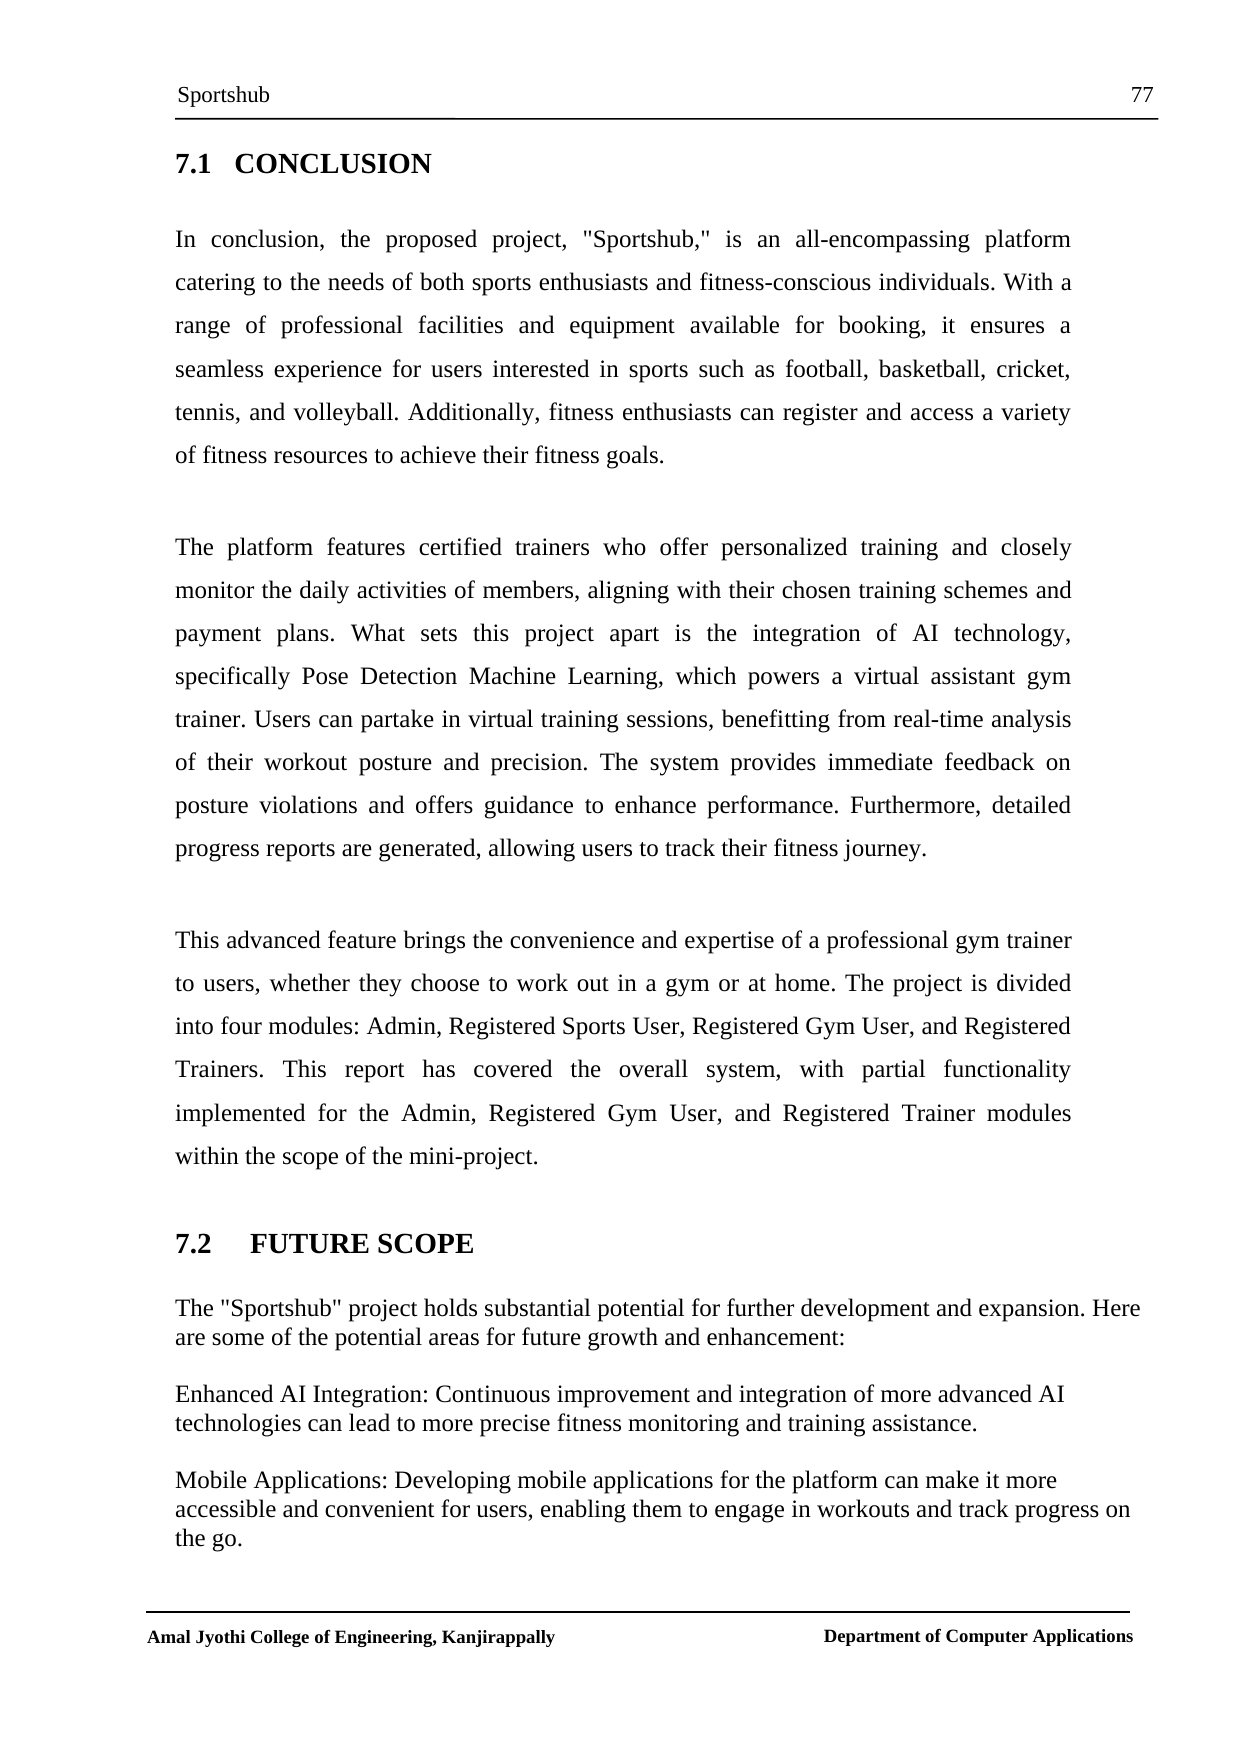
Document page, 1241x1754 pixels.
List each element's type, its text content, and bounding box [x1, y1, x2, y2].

text Mobile Applications: Developing mobile applications for the platform can make it more accessible and convenient for users, enabling them to engage in workouts and track progress on the go. [175, 1466, 1162, 1552]
list The platform features certified trainers who offer personalized training and closely monitor the daily activities of members, aligning with their chosen training schemes and payment plans. What sets this project apart is the integration of AI technology, specifically Pose Detection Machine Learning, which powers a virtual assistant gym trainer. Users can partake in virtual training sessions, benefitting from real-time analysis of their workout posture and precision. The system provides immediate feedback on posture violations and offers guidance to enhance performance. Furthermore, detailed progress reports are generated, allowing users to track their fitness journey. [175, 532, 1072, 862]
text The "Sportshub" project holds substantial potential for further development and expansion. Here are some of the potential areas for future growth and enhancement: [175, 1293, 1162, 1351]
subtitle CONCLUSION [175, 146, 1162, 180]
list This advanced feature brings the convenience and expertise of a professional gym trainer to users, whether they choose to work out in a gym or at home. The project is divided into four modules: Admin, Registered Sports User, Registered Gym User, and Registered Trainers. This report has covered the overall system, with partial functionality implemented for the Admin, Registered Gym User, and Registered Trainer modules within the scope of the mini-project. [175, 925, 1072, 1169]
list FUTURE SCOPE [175, 1226, 1159, 1259]
list In conclusion, the proposed project, "Sportshub," is an all-encompassing platform catering to the needs of both sports enthusiasts and fitness-conscious individuals. With a range of professional facilities and equipment available for booking, it ensures a seamless experience for users interested in sports such as football, basketball, cricket, tennis, and volleyball. Additionally, fitness enthusiasts can register and access a variety of fitness resources to achieve their fitness goals. [175, 224, 1072, 469]
text Enhanced AI Integration: Continuous improvement and integration of more advanced AI technologies can lead to more precise fitness monitoring and training assistance. [175, 1379, 1162, 1437]
